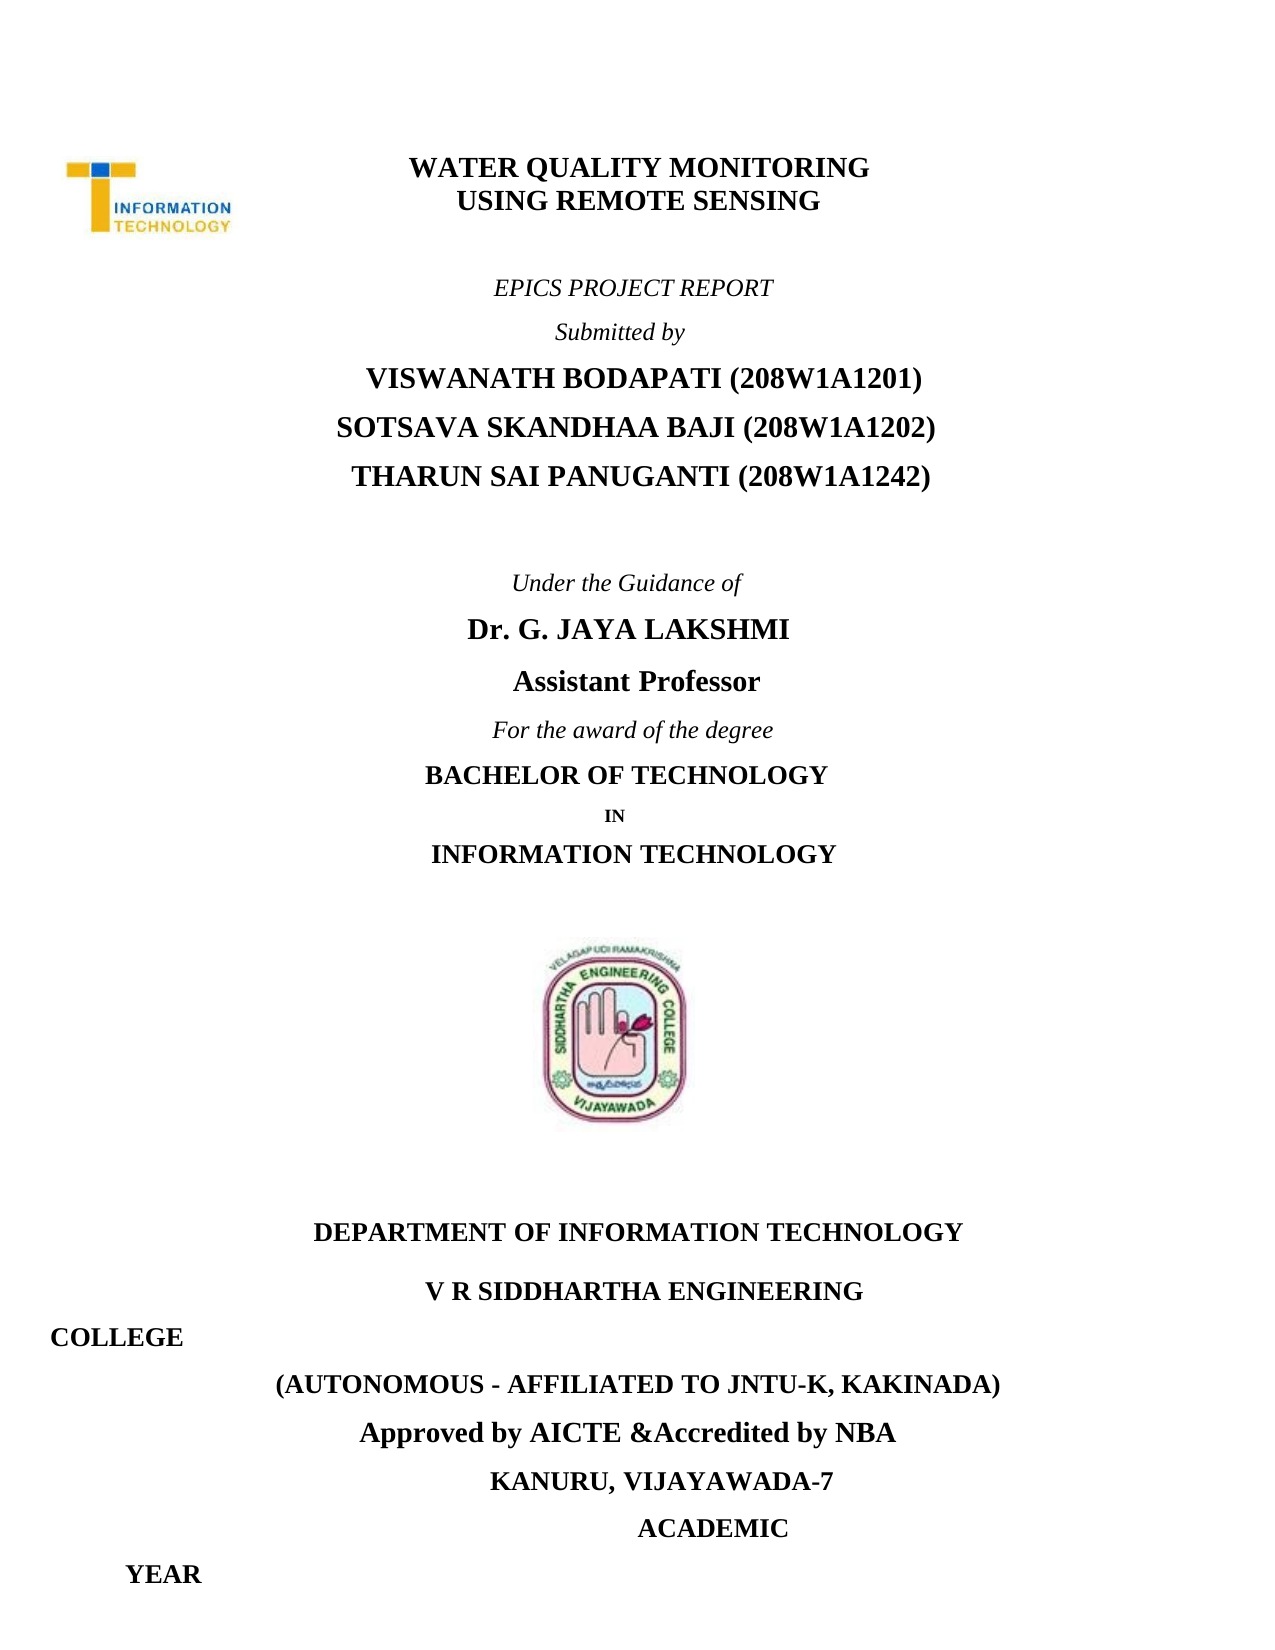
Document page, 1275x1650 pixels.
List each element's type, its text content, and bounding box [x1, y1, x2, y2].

text KANURU, VIJAYAWADA-7 ACADEMIC YEAR [125, 1465, 847, 1590]
picture [61, 156, 239, 240]
text Under the Guidance of [248, 568, 1101, 597]
text INFORMATION TECHNOLOGY [248, 838, 1101, 869]
picture [532, 937, 695, 1132]
text BACHELOR OF TECHNOLOGY [249, 759, 1101, 790]
text Dr. G. JAYA LAKSHMI [249, 611, 1101, 646]
text IN [248, 805, 1101, 827]
text Submitted by [249, 317, 1101, 346]
text EPICS PROJECT REPORT [287, 273, 1101, 302]
text Assistant Professor [256, 663, 1101, 698]
text (AUTONOMOUS - AFFILIATED TO JNTU-K, KAKINADA) [248, 1368, 1101, 1399]
subtitle Approved by AICTE &Accredited by NBA [286, 1415, 1101, 1448]
text DEPARTMENT OF INFORMATION TECHNOLOGY [50, 1217, 999, 1248]
text SOTSAVA SKANDHAA BAJI (208W1A1202) [125, 409, 938, 444]
subtitle WATER QUALITY MONITORING USING REMOTE SENSING [281, 150, 1101, 217]
text For the award of the degree [248, 715, 1101, 744]
text VISWANATH BODAPATI (208W1A1201) [350, 360, 938, 394]
text THARUN SAI PANUGANTI (208W1A1242) [125, 458, 938, 493]
text V R SIDDHARTHA ENGINEERING COLLEGE [50, 1275, 999, 1353]
